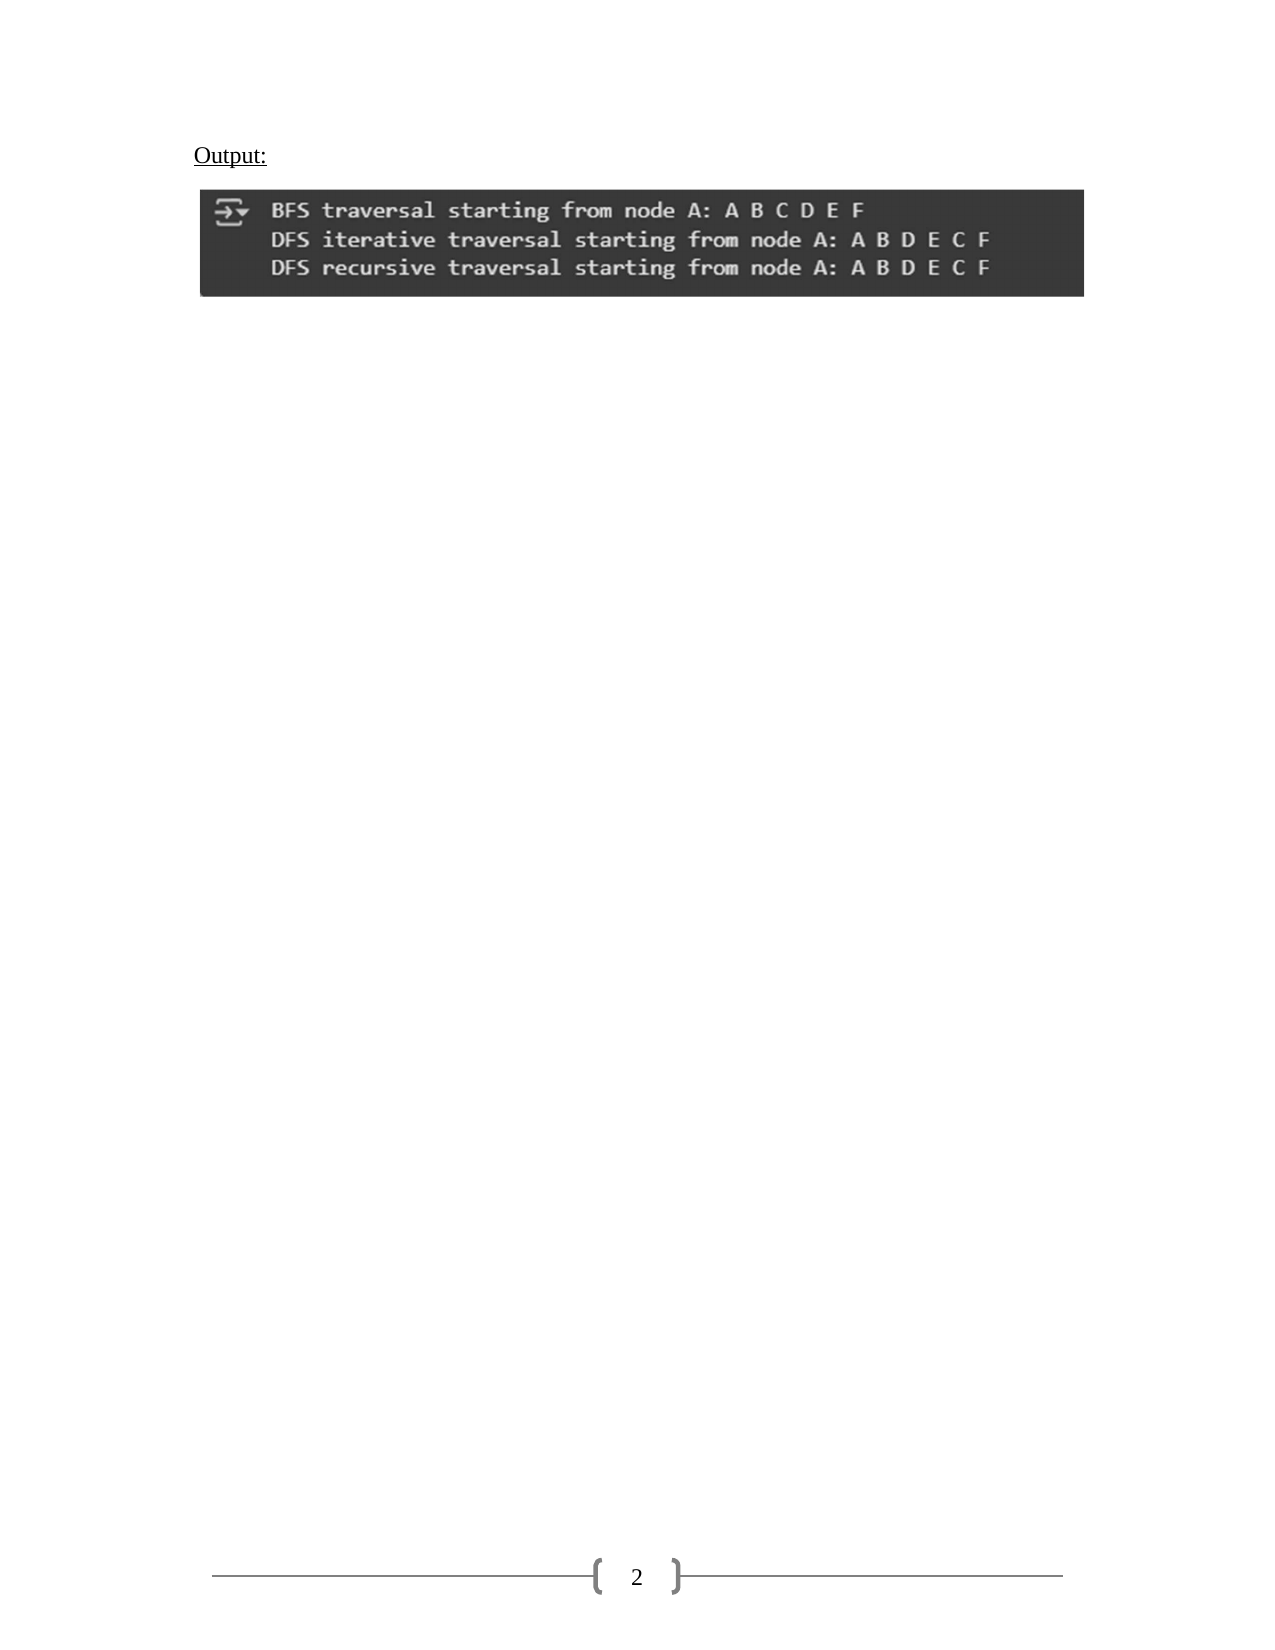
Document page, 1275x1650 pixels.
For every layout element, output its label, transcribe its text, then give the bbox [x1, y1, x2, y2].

text Output: [193, 141, 1119, 168]
picture [199, 189, 1085, 297]
